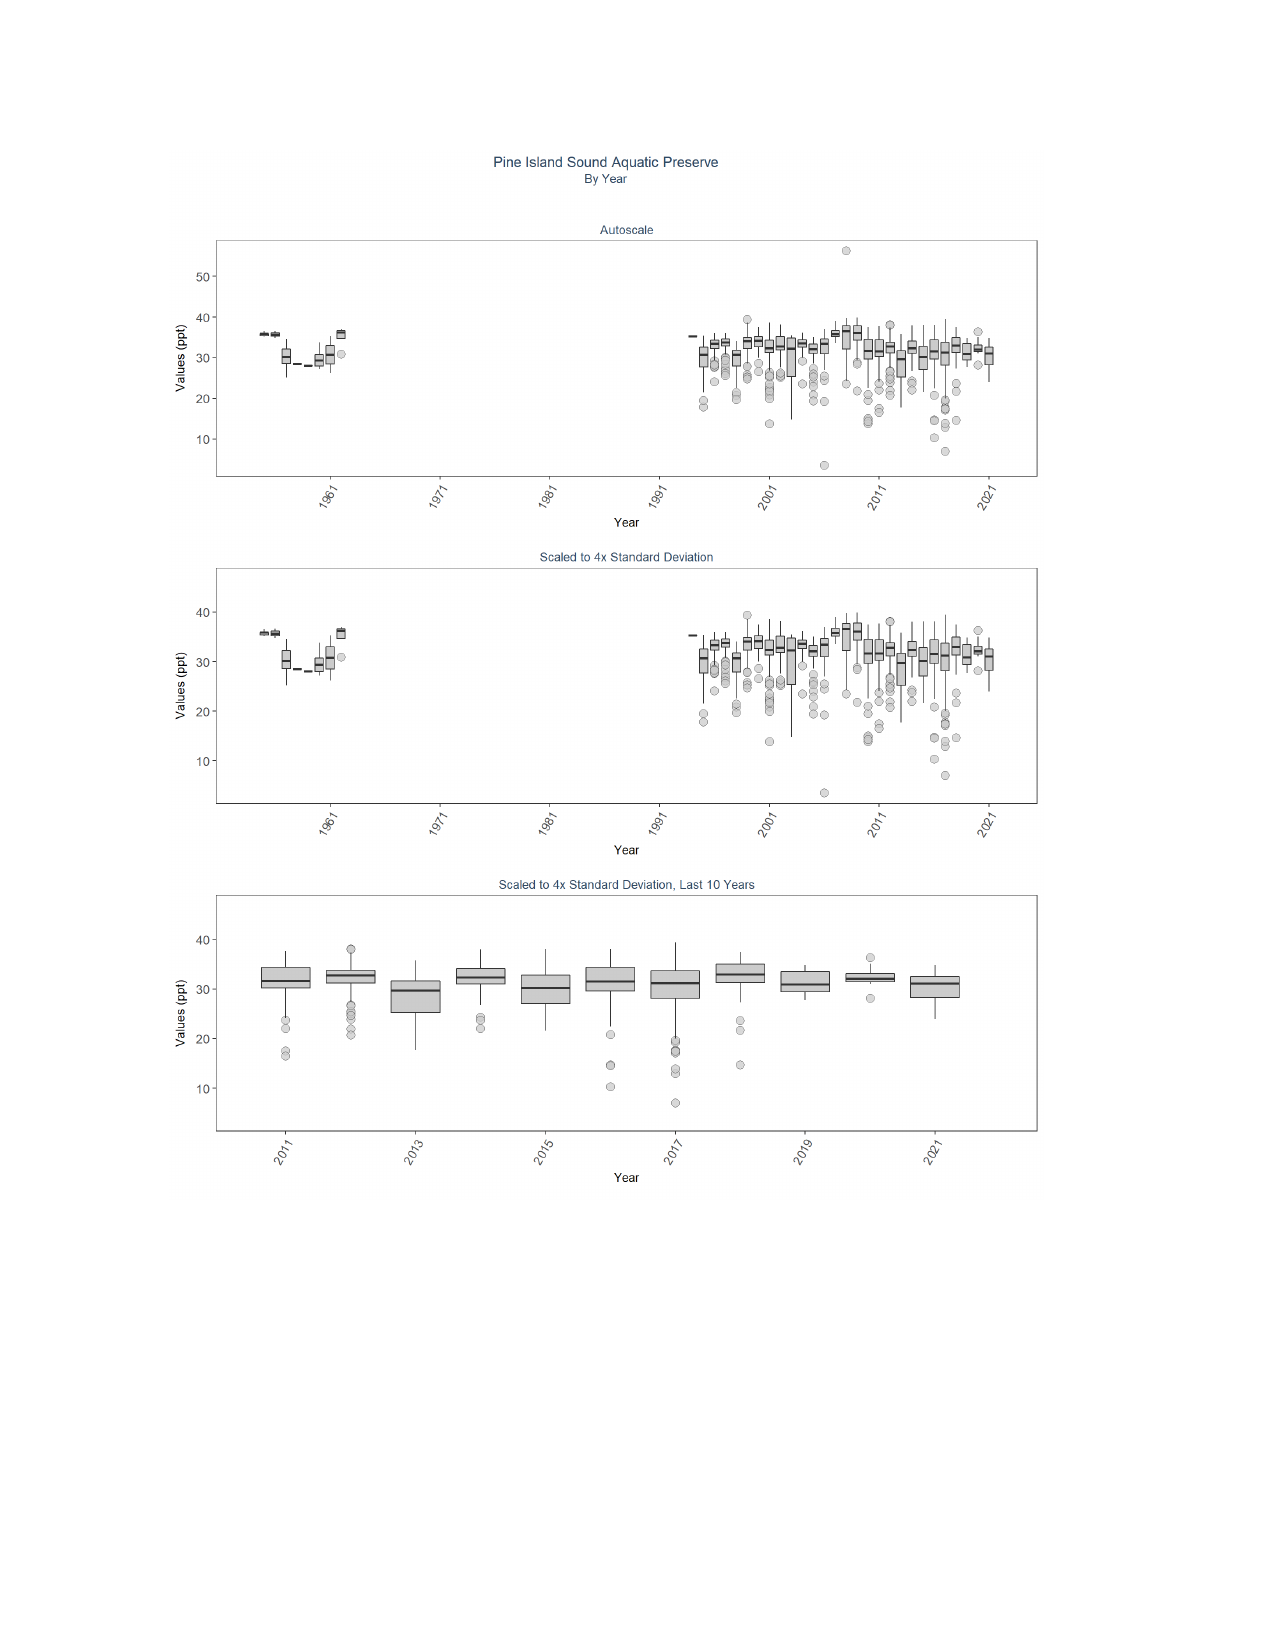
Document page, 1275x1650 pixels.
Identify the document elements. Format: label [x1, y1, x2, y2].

picture [168, 150, 1044, 1200]
